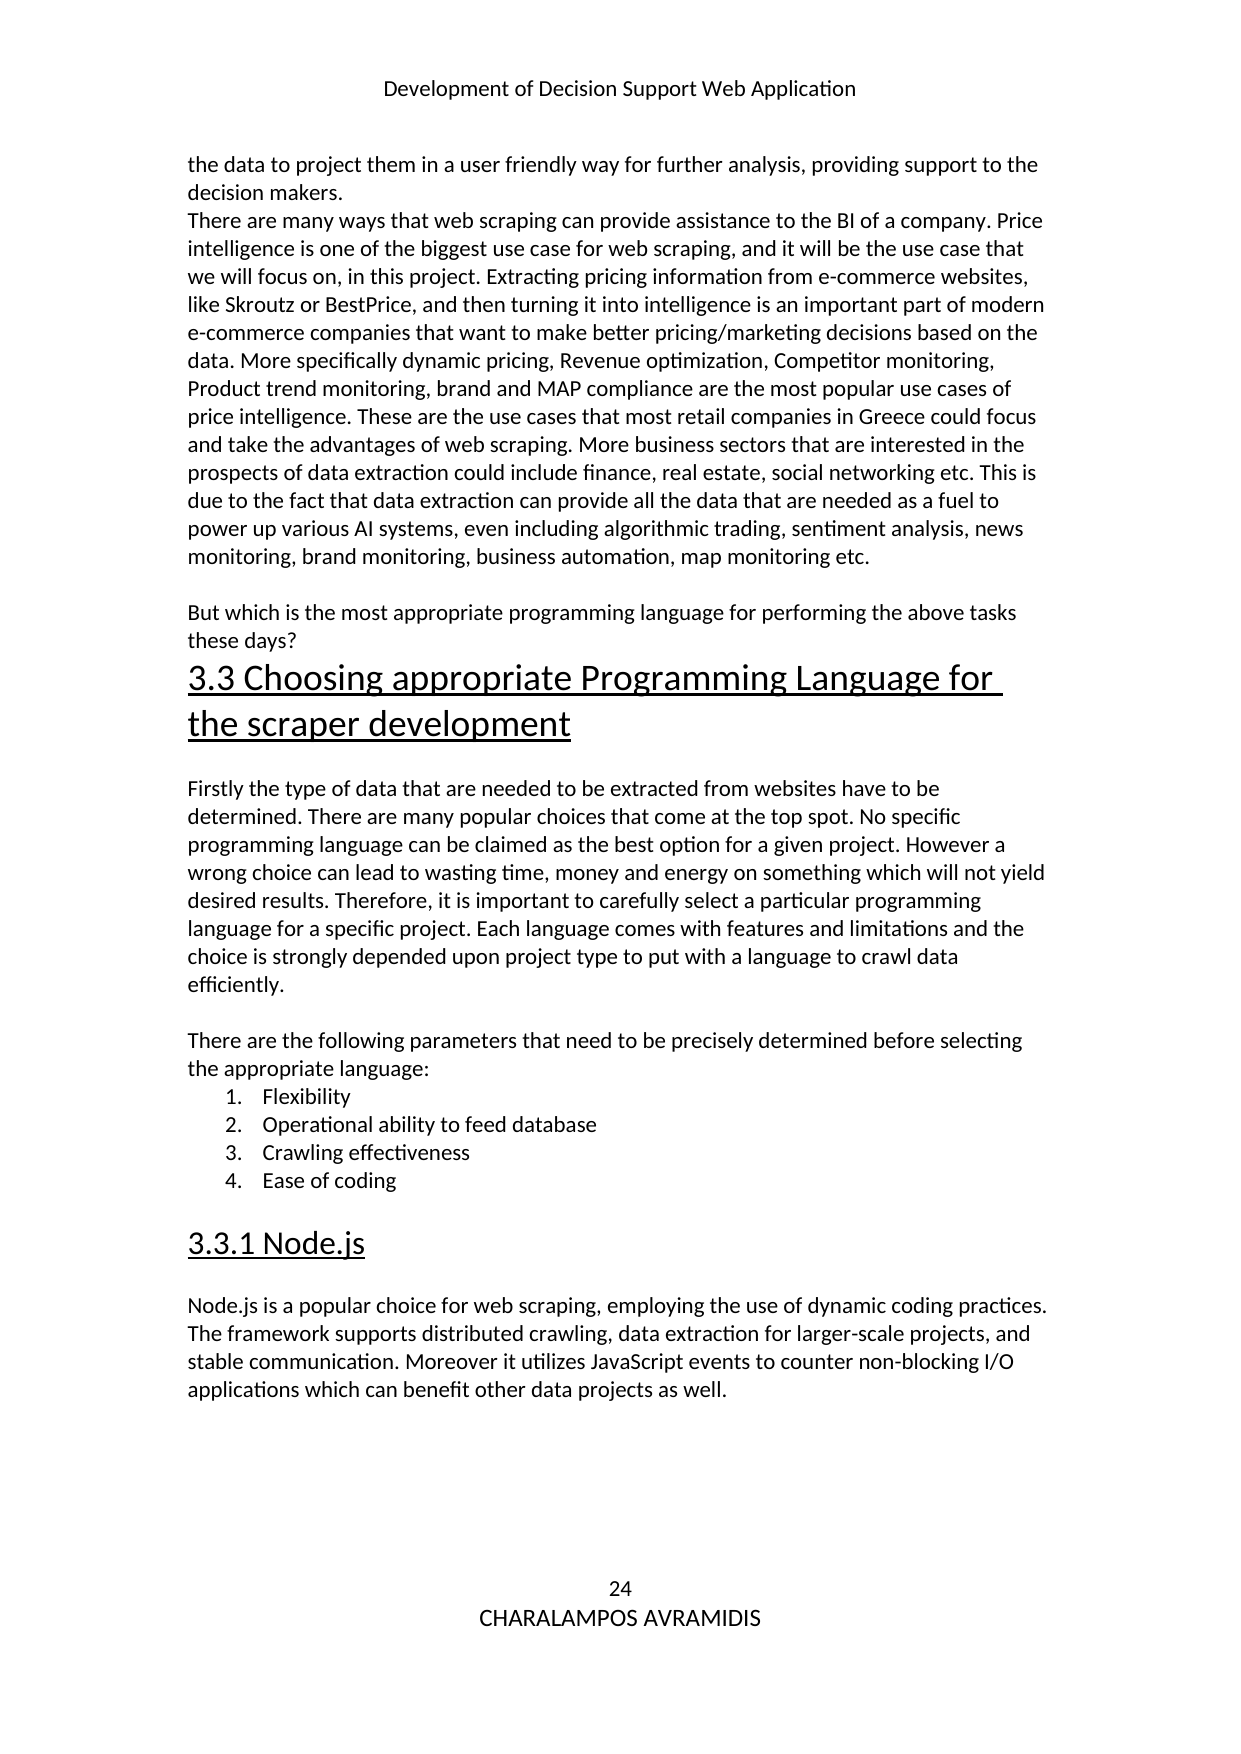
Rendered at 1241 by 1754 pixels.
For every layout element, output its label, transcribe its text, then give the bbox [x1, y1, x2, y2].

list Crawling effectiveness [225, 1138, 1053, 1166]
text But which is the most appropriate programming language for performing the above tasks these days? [187, 598, 1053, 654]
text There are the following parameters that need to be precisely determined before selecting the appropriate language: [187, 1026, 1053, 1082]
text 3.3 Choosing appropriate Programming Language for the scraper development [187, 654, 1053, 746]
text Node.js is a popular choice for web scraping, employing the use of dynamic coding practices. The framework supports distributed crawling, data extraction for larger-scale projects, and stable communication. Moreover it utilizes JavaScript events to counter non-blocking I/O applications which can benefit other data projects as well. [187, 1291, 1053, 1403]
list Flexibility [225, 1082, 1053, 1110]
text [187, 150, 1053, 206]
text Firstly the type of data that are needed to be extracted from websites have to be determined. There are many popular choices that come at the top spot. No specific programming language can be claimed as the best option for a given project. However a wrong choice can lead to wasting time, money and energy on something which will not yield desired results. Therefore, it is important to carefully select a particular programming language for a specific project. Each language comes with features and limitations and the choice is strongly depended upon project type to put with a language to crawl data efficiently. [187, 774, 1053, 998]
text 3.3.1 Node.js [187, 1222, 1053, 1263]
text There are many ways that web scraping can provide assistance to the BI of a company. Price intelligence is one of the biggest use case for web scraping, and it will be the use case that we will focus on, in this project. Extracting pricing information from e-commerce websites, like Skroutz or BestPrice, and then turning it into intelligence is an important part of modern e-commerce companies that want to make better pricing/marketing decisions based on the data. More specifically dynamic pricing, Revenue optimization, Competitor monitoring, Product trend monitoring, brand and MAP compliance are the most popular use cases of price intelligence. These are the use cases that most retail companies in Greece could focus and take the advantages of web scraping. More business sectors that are interested in the prospects of data extraction could include finance, real estate, social networking etc. This is due to the fact that data extraction can provide all the data that are needed as a fuel to power up various AI systems, even including algorithmic trading, sentiment analysis, news monitoring, brand monitoring, business automation, map monitoring etc. [187, 206, 1053, 570]
list Ease of coding [225, 1166, 1053, 1194]
list Operational ability to feed database [225, 1110, 1053, 1138]
